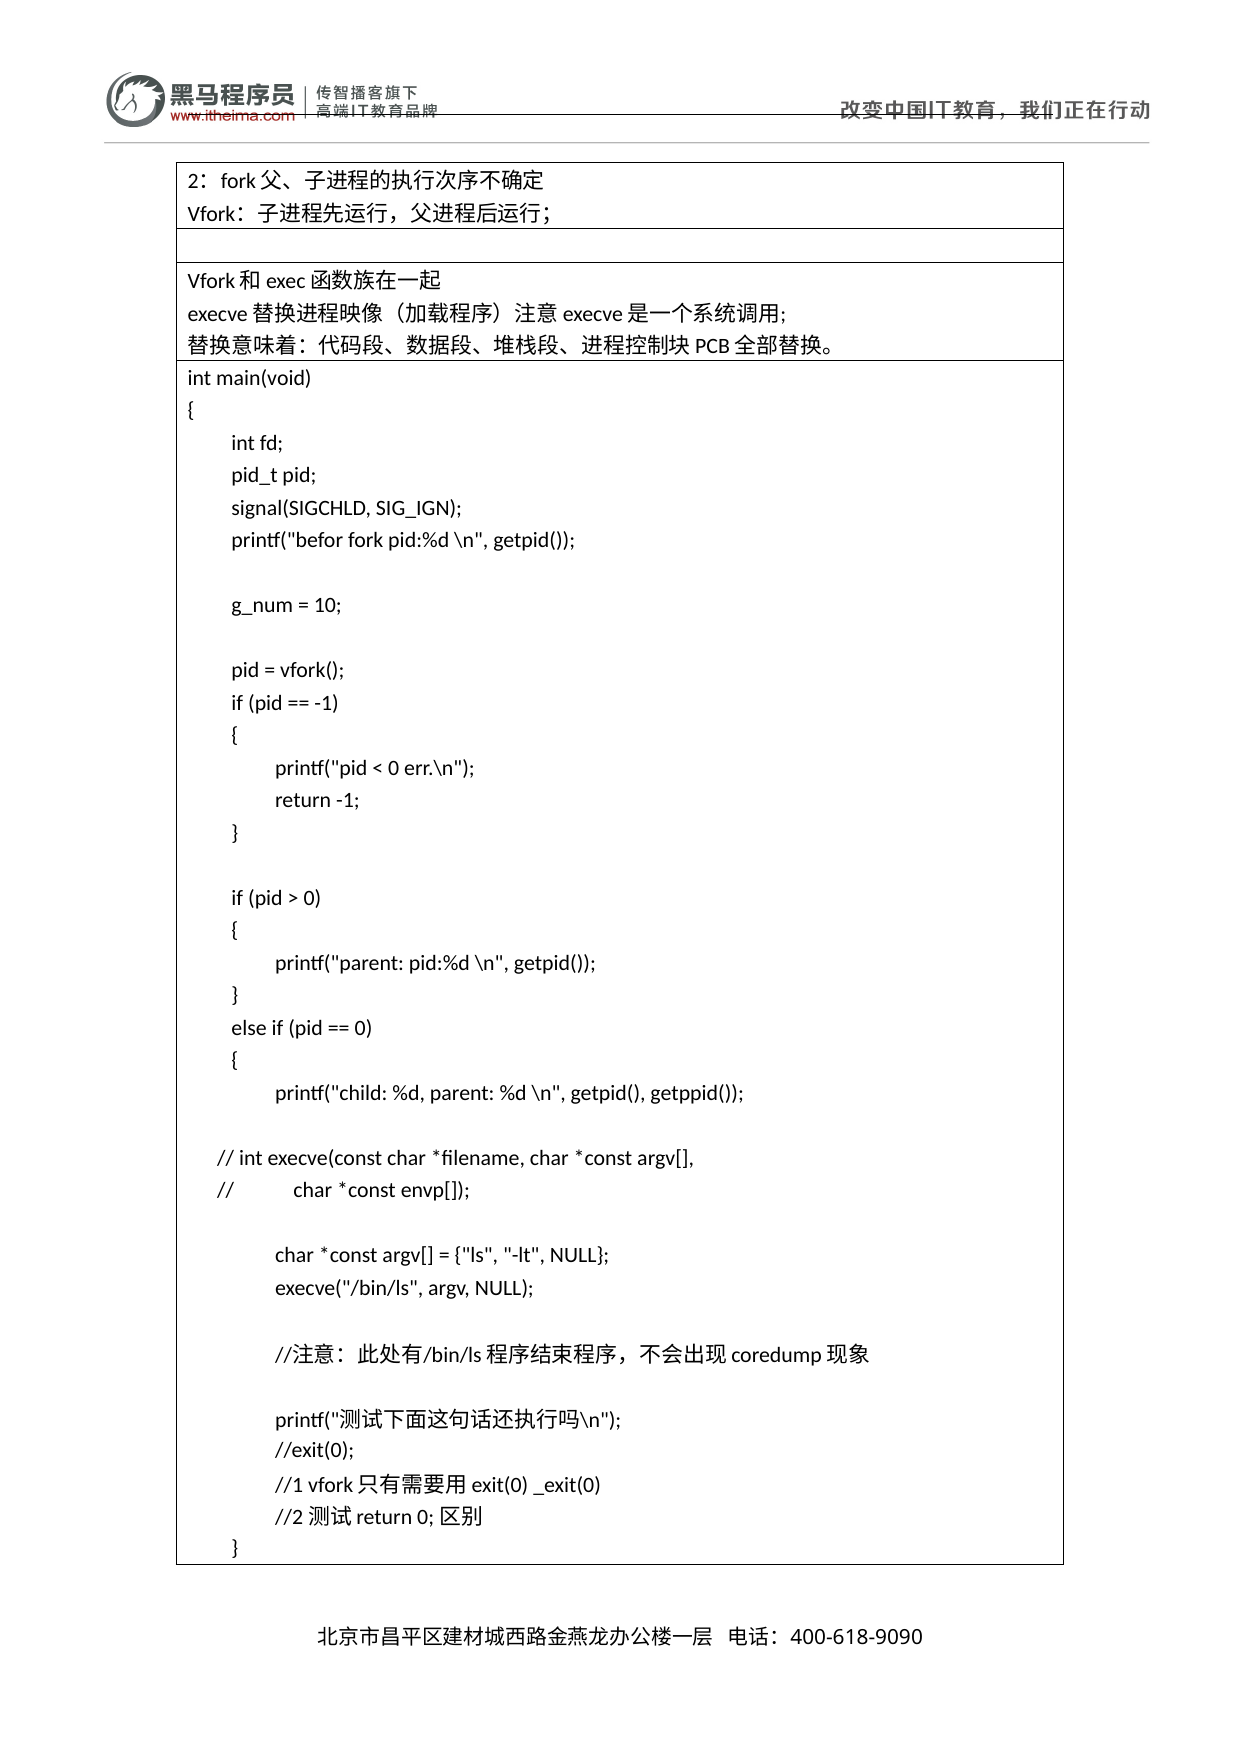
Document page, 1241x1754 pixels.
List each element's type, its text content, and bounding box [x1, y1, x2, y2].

table_cell [177, 229, 1063, 262]
table_cell 结论： 1：fork子进程拷贝父进程的数据段 Vfork子进程与父进程共享数据段； 2：fork父、子进程的执行次序不确定 Vfork：子进程先运行，父进程后运行； [177, 163, 1063, 228]
picture [0, 1, 1241, 151]
table_cell Vfork和exec函数族在一起 execve替换进程映像（加载程序）注意execve是一个系统调用; 替换意味着：代码段、数据段、堆栈段、进程控制块PCB全部替换。 [177, 263, 1063, 360]
